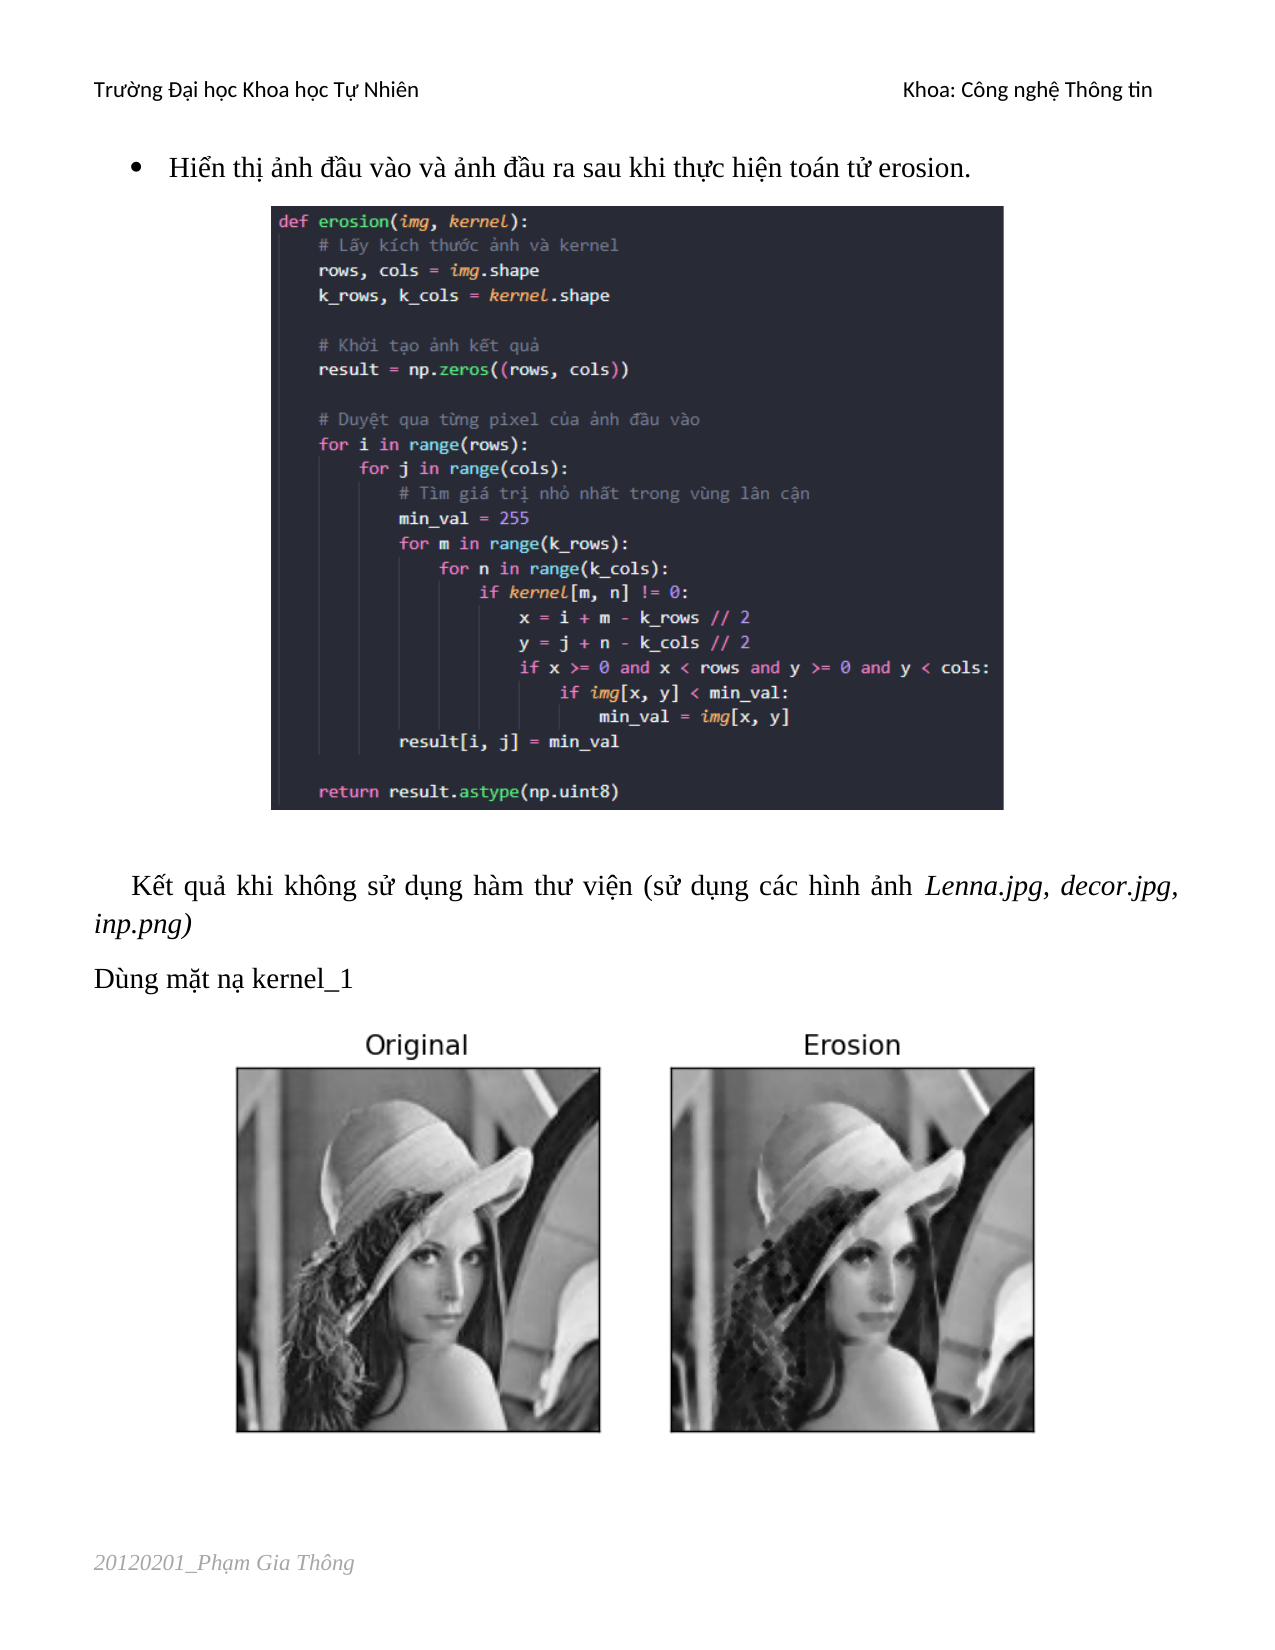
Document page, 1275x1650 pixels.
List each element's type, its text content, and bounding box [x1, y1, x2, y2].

text Kết quả khi không sử dụng hàm thư viện (sử dụng các hình ảnh Lenna.jpg, decor.jpg, inp.png) [94, 868, 1181, 940]
list Hiển thị ảnh đầu vào và ảnh đầu ra sau khi thực hiện toán tử erosion. [131, 150, 1181, 184]
text Dùng mặt nạ kernel_1 [94, 962, 1181, 995]
picture [271, 206, 1004, 810]
picture [202, 1016, 1073, 1471]
